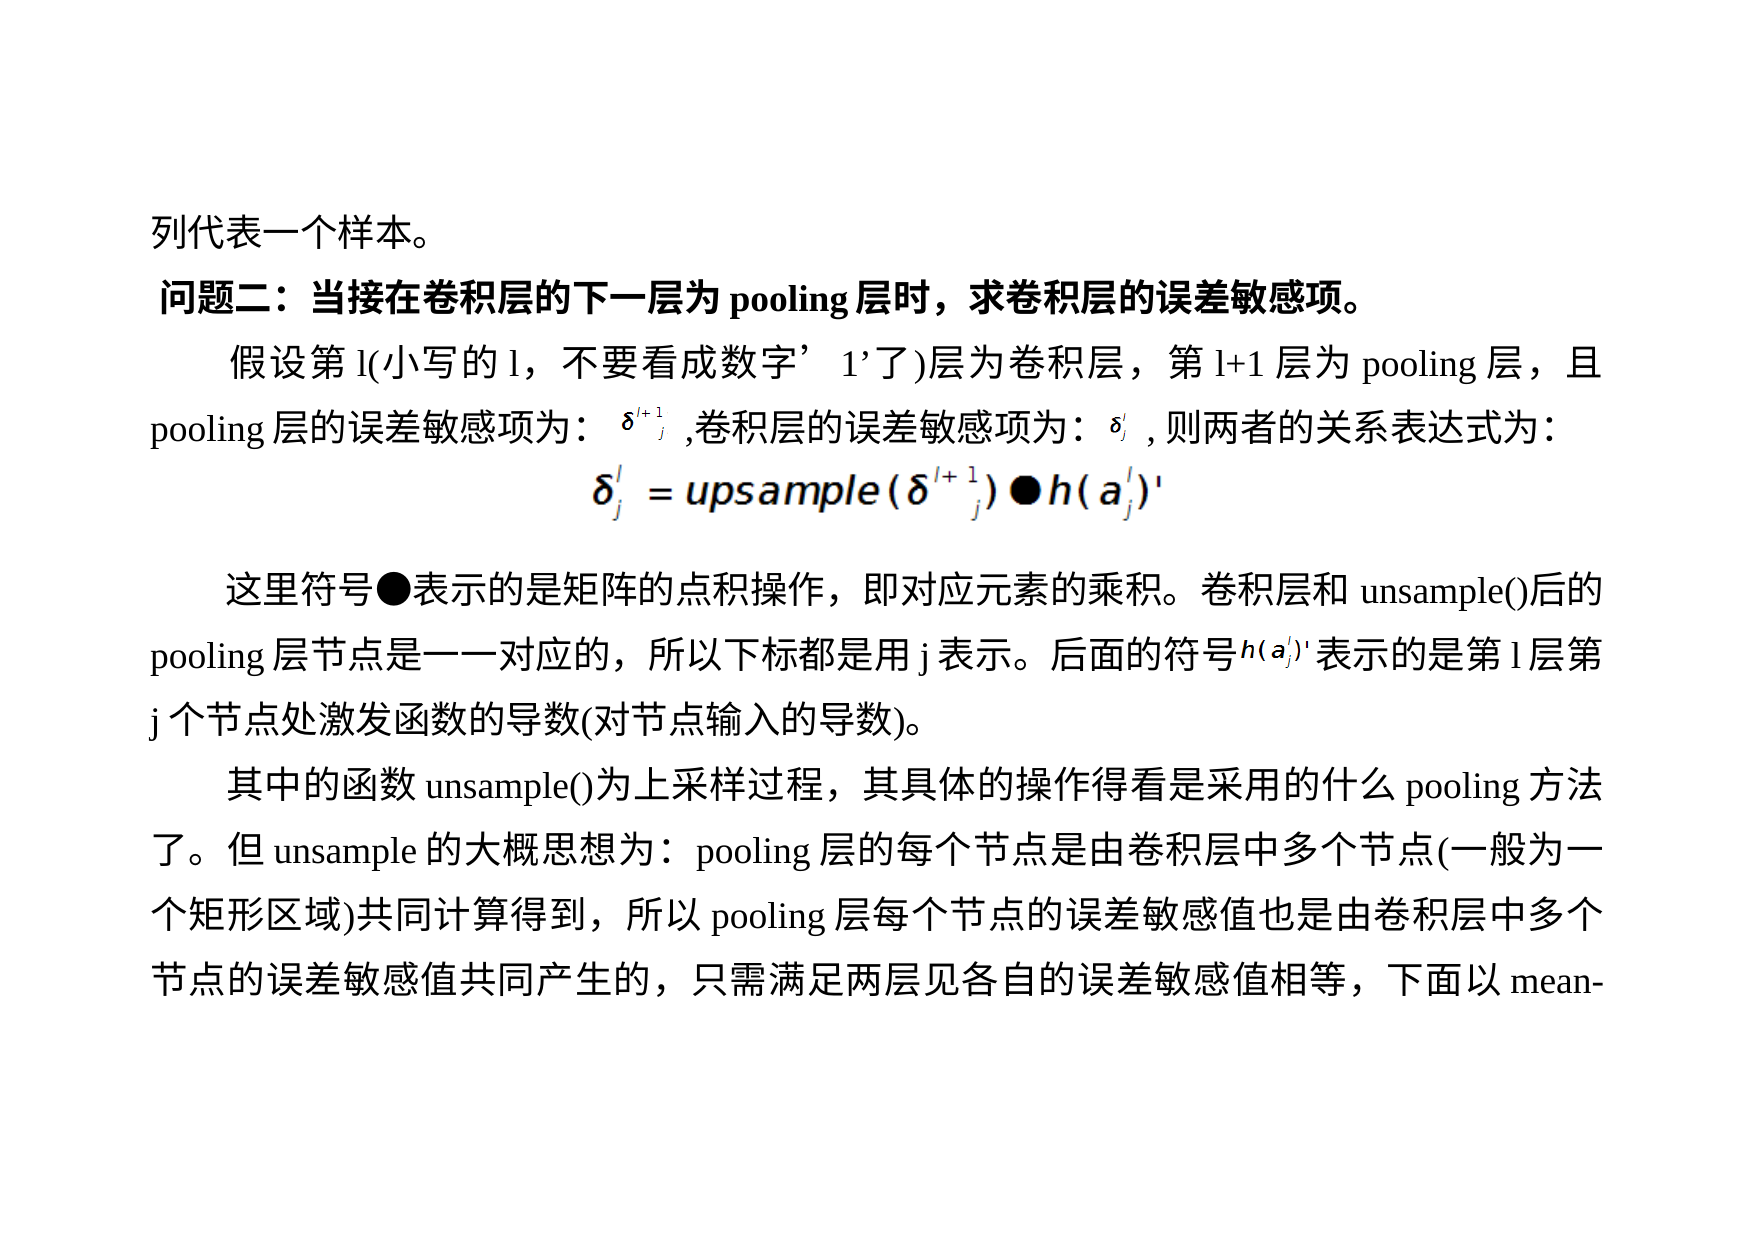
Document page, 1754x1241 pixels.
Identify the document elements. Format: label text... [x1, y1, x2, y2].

picture [1238, 636, 1315, 669]
text 这里符号●表示的是矩阵的点积操作，即对应元素的乘积。卷积层和unsample()后的pooling层节点是一一对应的，所以下标都是用j表示。后面的符号表示的是第l层第j个节点处激发函数的导数(对节点输入的导数)。 [150, 555, 1604, 750]
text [150, 198, 1604, 263]
text 问题二：当接在卷积层的下一层为pooling层时，求卷积层的误差敏感项。 [150, 263, 1604, 328]
picture [1106, 409, 1130, 442]
picture [618, 404, 668, 442]
picture [581, 457, 1173, 532]
text 假设第l(小写的l，不要看成数字’1’了)层为卷积层，第l+1层为pooling层，且pooling层的误差敏感项为： ,卷积层的误差敏感项为： , 则两者的关系表达式为： [150, 328, 1604, 458]
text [150, 750, 1604, 1010]
